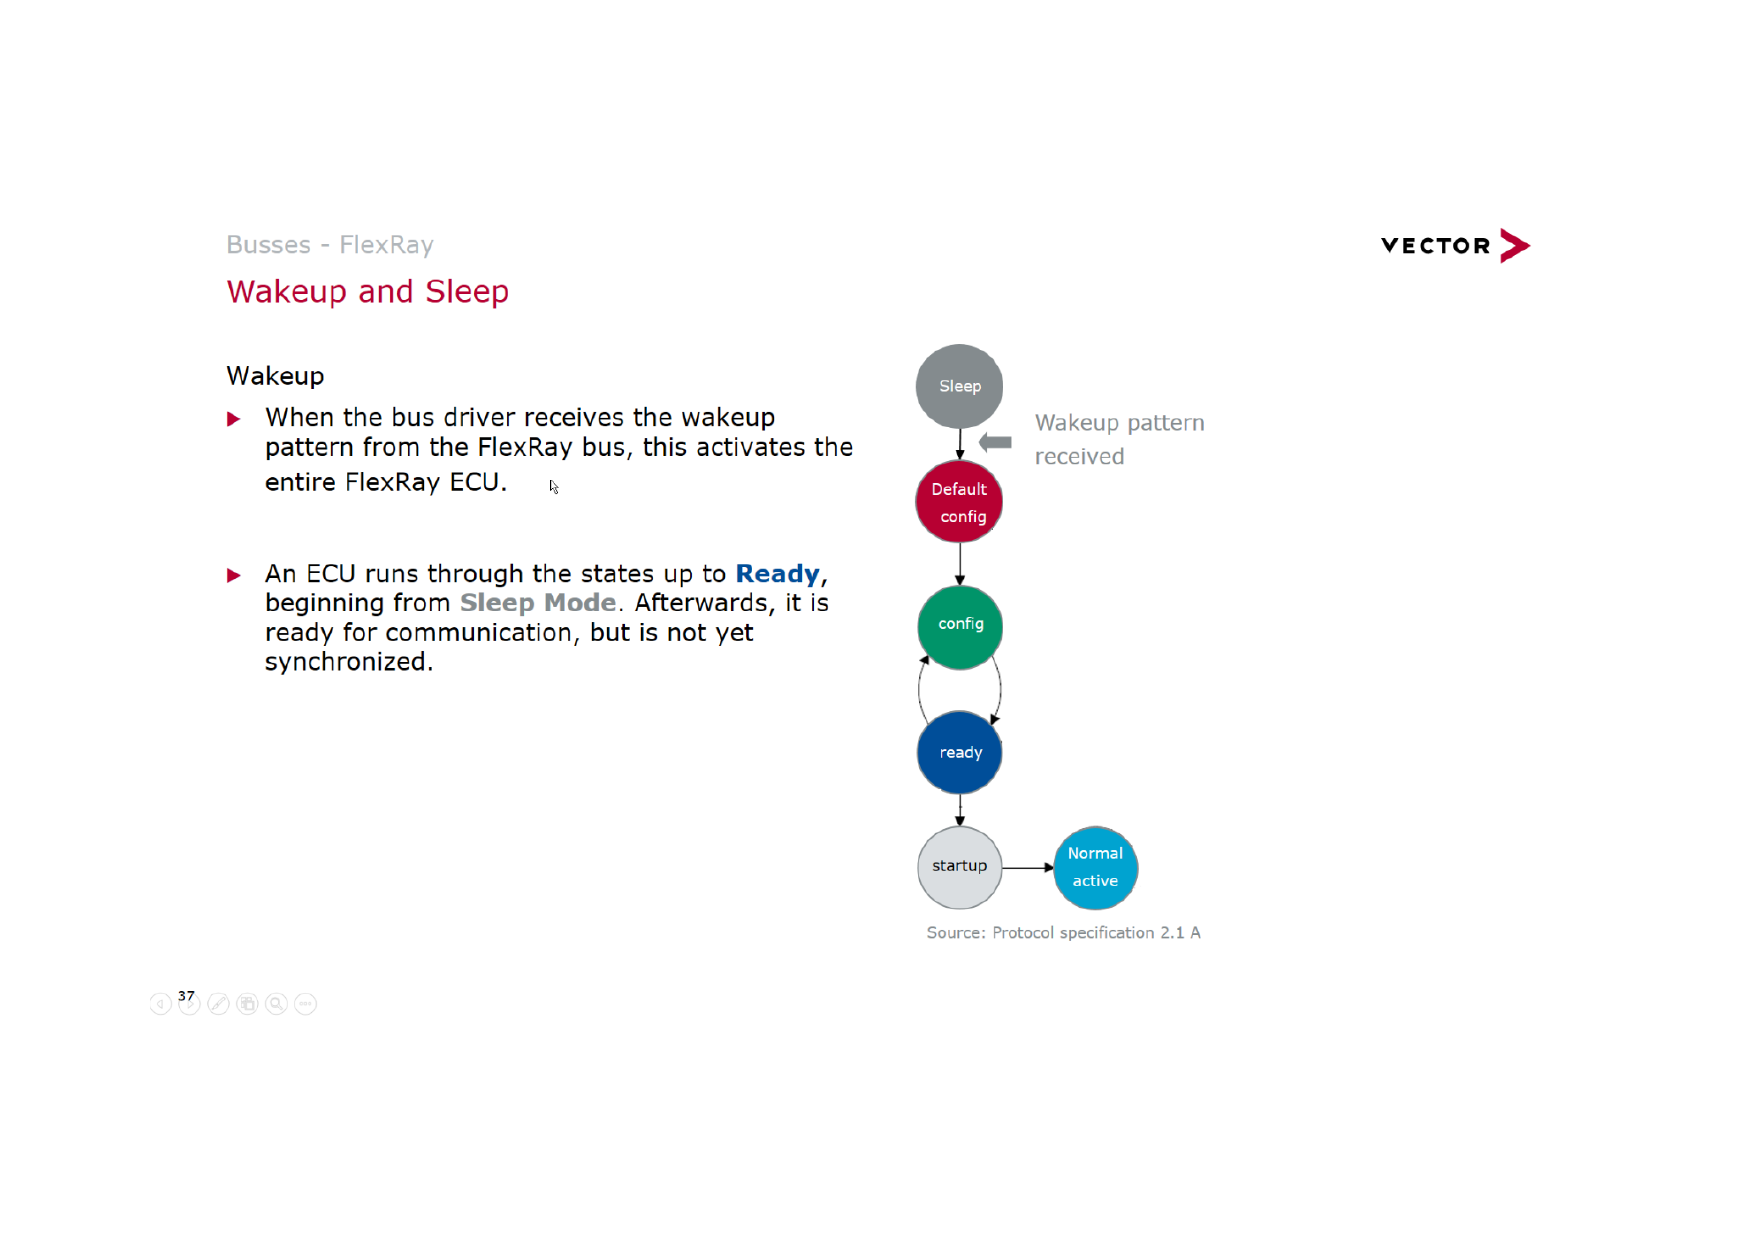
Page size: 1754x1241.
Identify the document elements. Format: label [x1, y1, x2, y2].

picture [150, 197, 1604, 1016]
